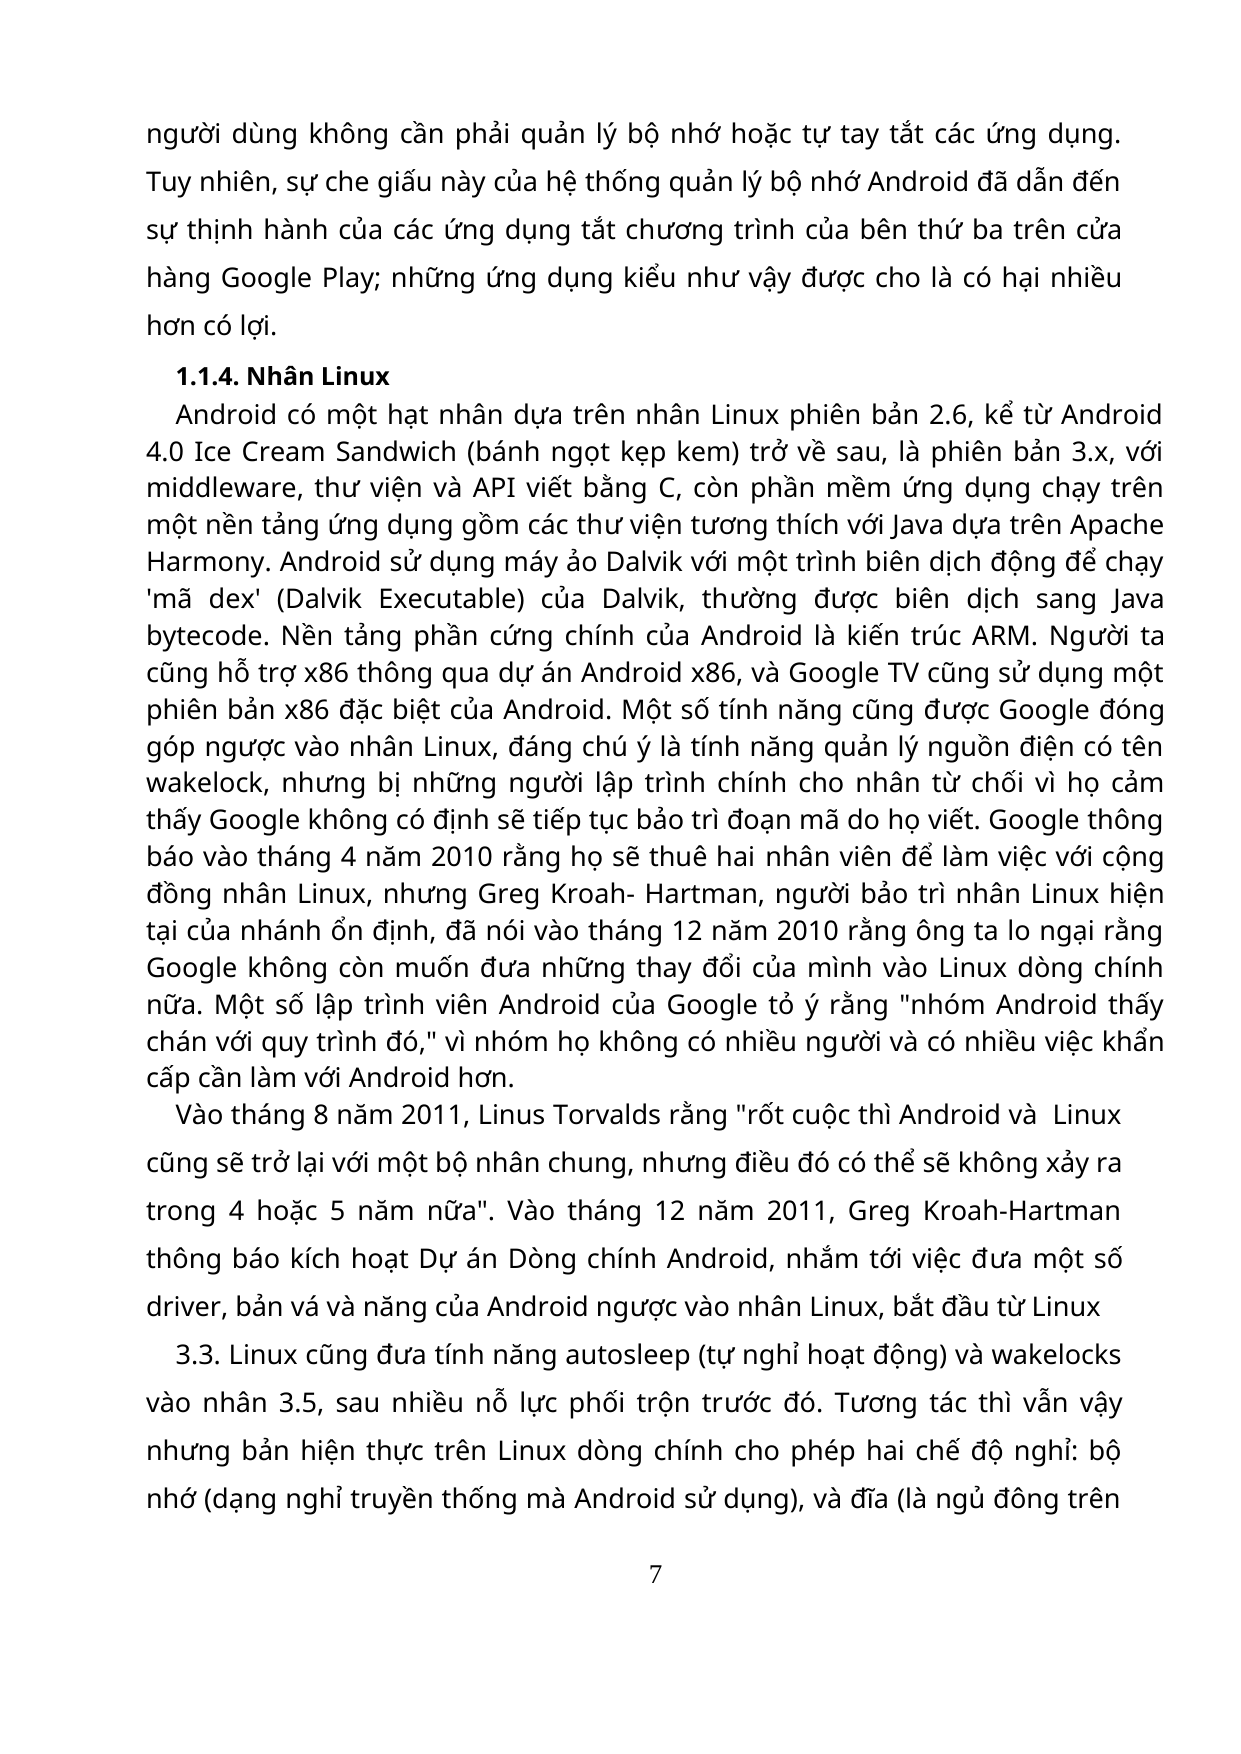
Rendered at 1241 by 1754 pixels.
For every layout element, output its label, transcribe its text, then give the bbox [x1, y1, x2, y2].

text Vào tháng 8 năm 2011, Linus Torvalds rằng "rốt cuộc thì Android và Linux cũng sẽ trở lại với một bộ nhân chung, nhưng điều đó có thể sẽ không xảy ra trong 4 hoặc 5 năm nữa". Vào tháng 12 năm 2011, Greg Kroah-Hartman thông báo kích hoạt Dự án Dòng chính Android, nhắm tới việc đưa một số driver, bản vá và năng của Android ngược vào nhân Linux, bắt đầu từ Linux [146, 1096, 1123, 1324]
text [146, 114, 1123, 343]
text Android có một hạt nhân dựa trên nhân Linux phiên bản 2.6, kể từ Android 4.0 Ice Cream Sandwich (bánh ngọt kẹp kem) trở về sau, là phiên bản 3.x, với middleware, thư viện và API viết bằng C, còn phần mềm ứng dụng chạy trên một nền tảng ứng dụng gồm các thư viện tương thích với Java dựa trên Apache Harmony. Android sử dụng máy ảo Dalvik với một trình biên dịch động để chạy 'mã dex' (Dalvik Executable) của Dalvik, thường được biên dịch sang Java bytecode. Nền tảng phần cứng chính của Android là kiến trúc ARM. Người ta cũng hỗ trợ x86 thông qua dự án Android x86, và Google TV cũng sử dụng một phiên bản x86 đặc biệt của Android. Một số tính năng cũng được Google đóng góp ngược vào nhân Linux, đáng chú ý là tính năng quản lý nguồn điện có tên wakelock, nhưng bị những người lập trình chính cho nhân từ chối vì họ cảm thấy Google không có định sẽ tiếp tục bảo trì đoạn mã do họ viết. Google thông báo vào tháng 4 năm 2010 rằng họ sẽ thuê hai nhân viên để làm việc với cộng đồng nhân Linux, nhưng Greg Kroah- Hartman, người bảo trì nhân Linux hiện tại của nhánh ổn định, đã nói vào tháng 12 năm 2010 rằng ông ta lo ngại rằng Google không còn muốn đưa những thay đổi của mình vào Linux dòng chính nữa. Một số lập trình viên Android của Google tỏ ý rằng "nhóm Android thấy chán với quy trình đó," vì nhóm họ không có nhiều người và có nhiều việc khẩn cấp cần làm với Android hơn. [146, 395, 1165, 1096]
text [146, 1335, 1123, 1516]
subtitle 1.1.4. Nhân Linux [146, 358, 1165, 392]
